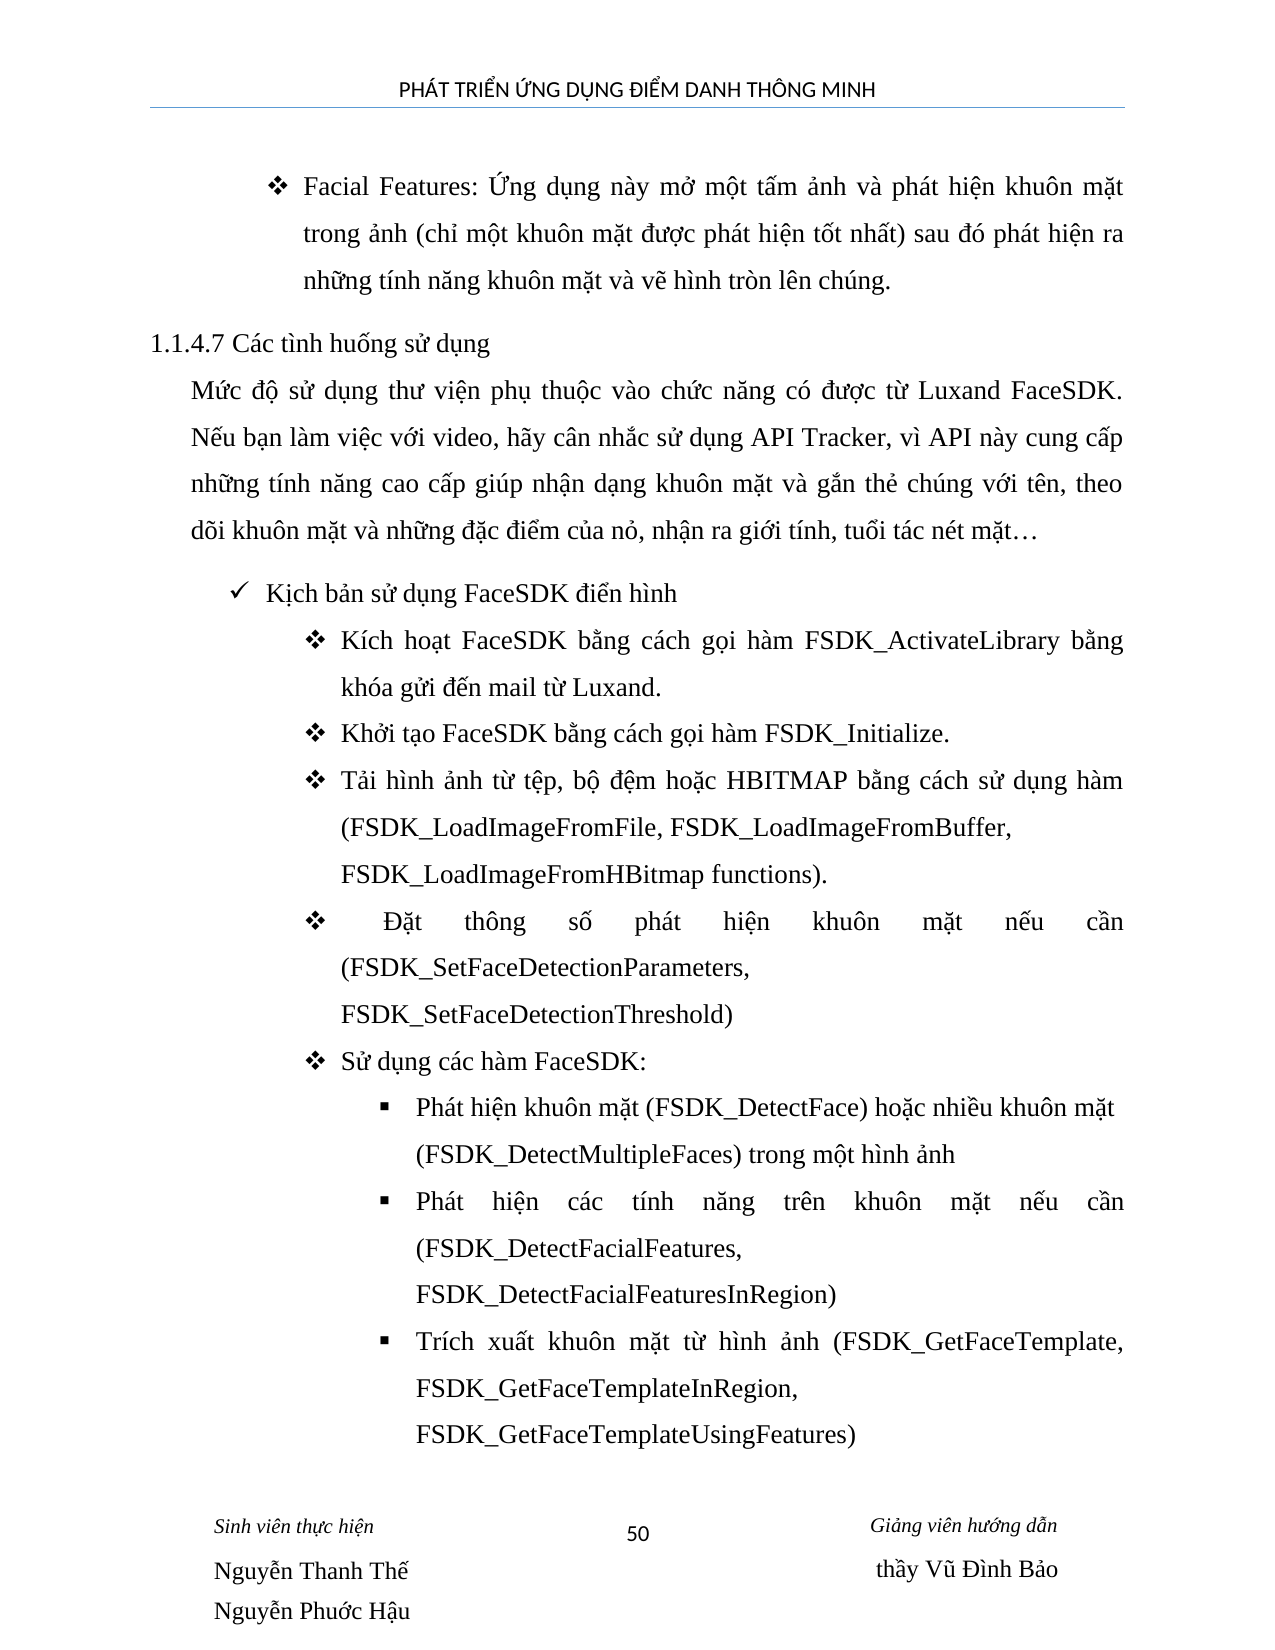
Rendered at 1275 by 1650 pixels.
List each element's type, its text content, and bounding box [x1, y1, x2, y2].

list Tải hình ảnh từ tệp, bộ đệm hoặc HBITMAP bằng cách sử dụng hàm (FSDK_LoadImageFromFile, FSDK_LoadImageFromBuffer, [303, 764, 1125, 842]
list FSDK_GetFaceTemplateUsingFeatures) [416, 1419, 1125, 1450]
list Phát hiện khuôn mặt (FSDK_DetectFace) hoặc nhiều khuôn mặt [378, 1092, 1125, 1123]
list Kích hoạt FaceSDK bằng cách gọi hàm FSDK_ActivateLibrary bằng khóa gửi đến mail từ Luxand. [303, 624, 1125, 702]
list Phát hiện các tính năng trên khuôn mặt nếu cần (FSDK_DetectFacialFeatures, FSDK_DetectFacialFeaturesInRegion) [378, 1185, 1125, 1310]
list FSDK_LoadImageFromHBitmap functions). [341, 858, 1125, 889]
list Khởi tạo FaceSDK bằng cách gọi hàm FSDK_Initialize. [303, 718, 1125, 749]
list Facial Features: Ứng dụng này mở một tấm ảnh và phát hiện khuôn mặt trong ảnh (chỉ một khuôn mặt được phát hiện tốt nhất) sau đó phát hiện ra những tính năng khuôn mặt và vẽ hình tròn lên chúng. [266, 171, 1125, 295]
list Đặt thông số phát hiện khuôn mặt nếu cần (FSDK_SetFaceDetectionParameters, FSDK_SetFaceDetectionThreshold) [303, 904, 1125, 1029]
list Sử dụng các hàm FaceSDK: [303, 1045, 1125, 1076]
list Trích xuất khuôn mặt từ hình ảnh (FSDK_GetFaceTemplate, FSDK_GetFaceTemplateInRegion, [378, 1325, 1125, 1403]
list (FSDK_DetectMultipleFaces) trong một hình ảnh [416, 1138, 1125, 1169]
list Kịch bản sử dụng FaceSDK điển hình [228, 577, 1125, 608]
text Mức độ sử dụng thư viện phụ thuộc vào chức năng có được từ Luxand FaceSDK. Nếu bạn làm việc với video, hãy cân nhắc sử dụng API Tracker, vì API này cung cấp những tính năng cao cấp giúp nhận dạng khuôn mặt và gắn thẻ chúng với tên, theo dõi khuôn mặt và những đặc điểm của nỏ, nhận ra giới tính, tuổi tác nét mặt… [191, 374, 1125, 545]
subtitle Các tình huống sử dụng [150, 327, 1125, 358]
